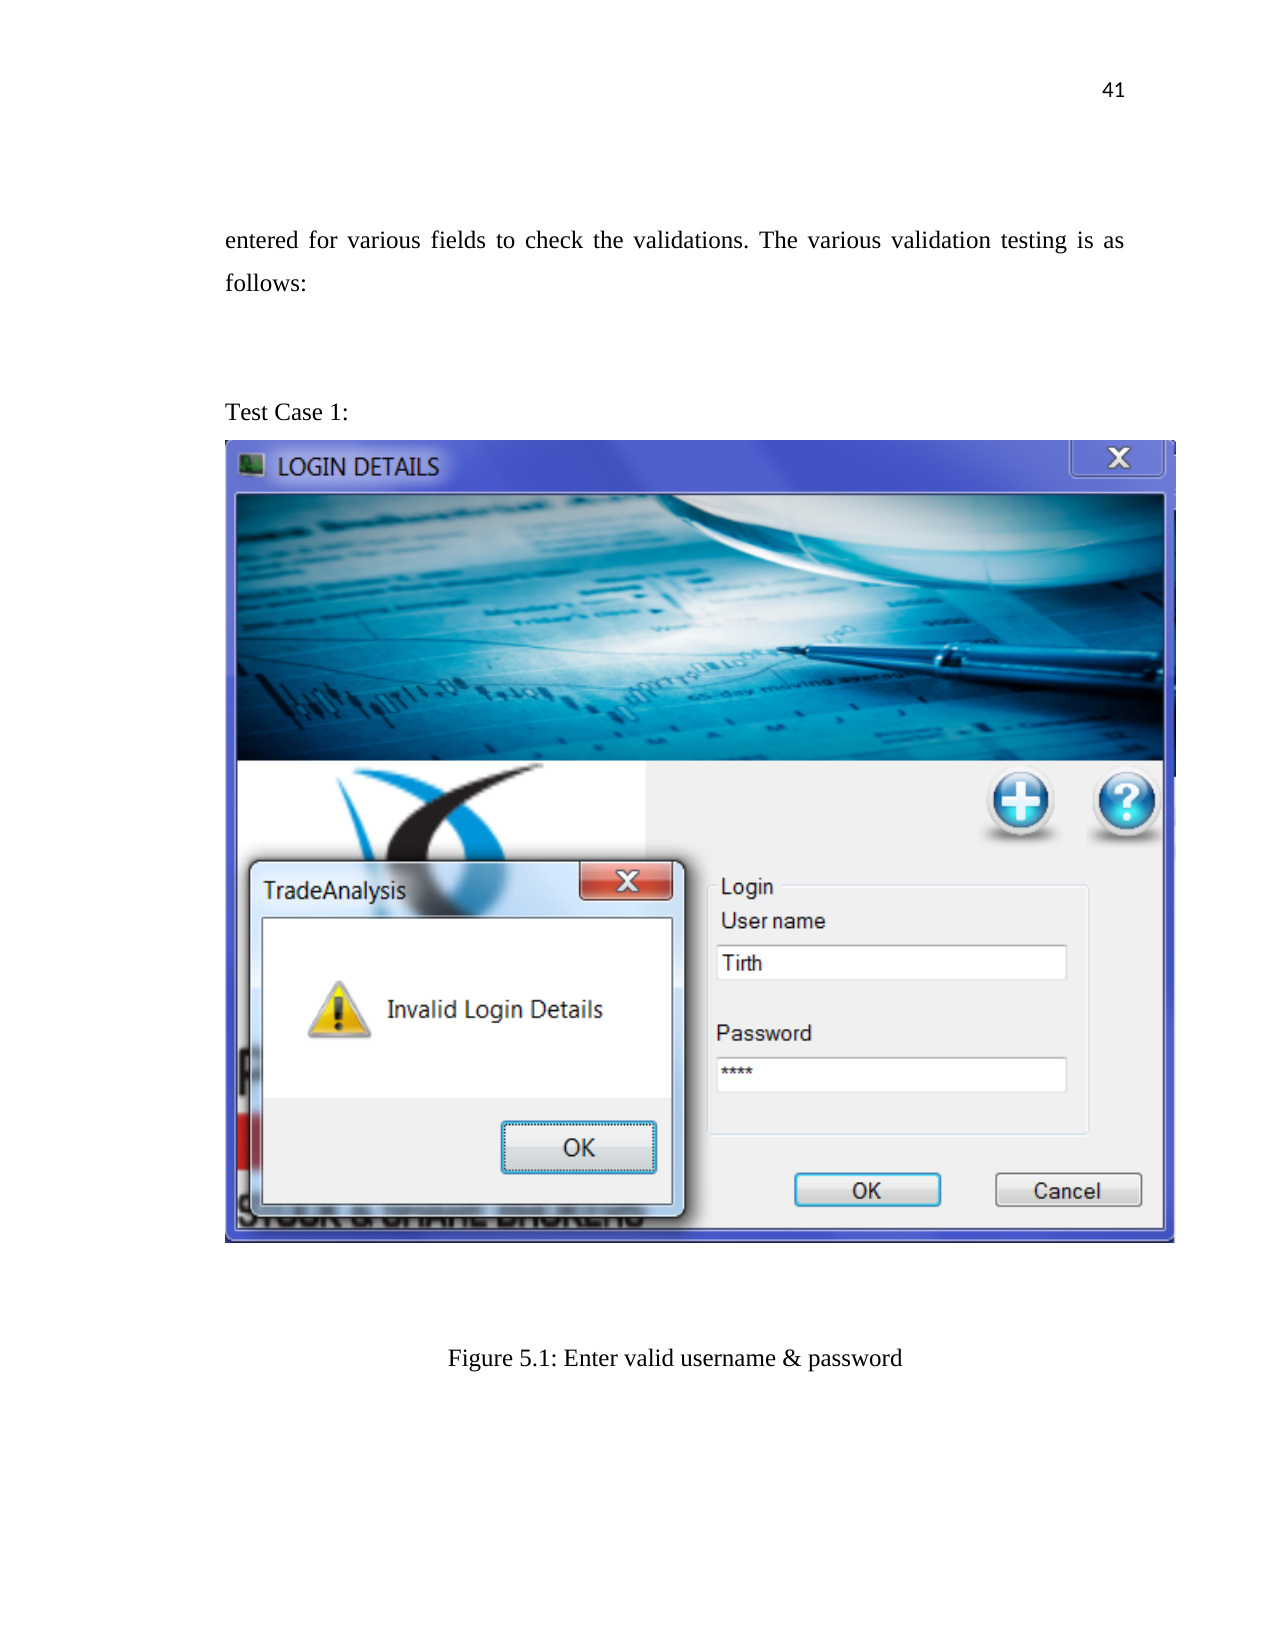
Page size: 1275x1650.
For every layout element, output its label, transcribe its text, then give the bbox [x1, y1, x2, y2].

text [225, 225, 1125, 297]
text Figure 5.1: Enter valid username & password [225, 1343, 1125, 1372]
text Test Case 1: [225, 397, 1125, 426]
picture [225, 440, 1176, 1243]
